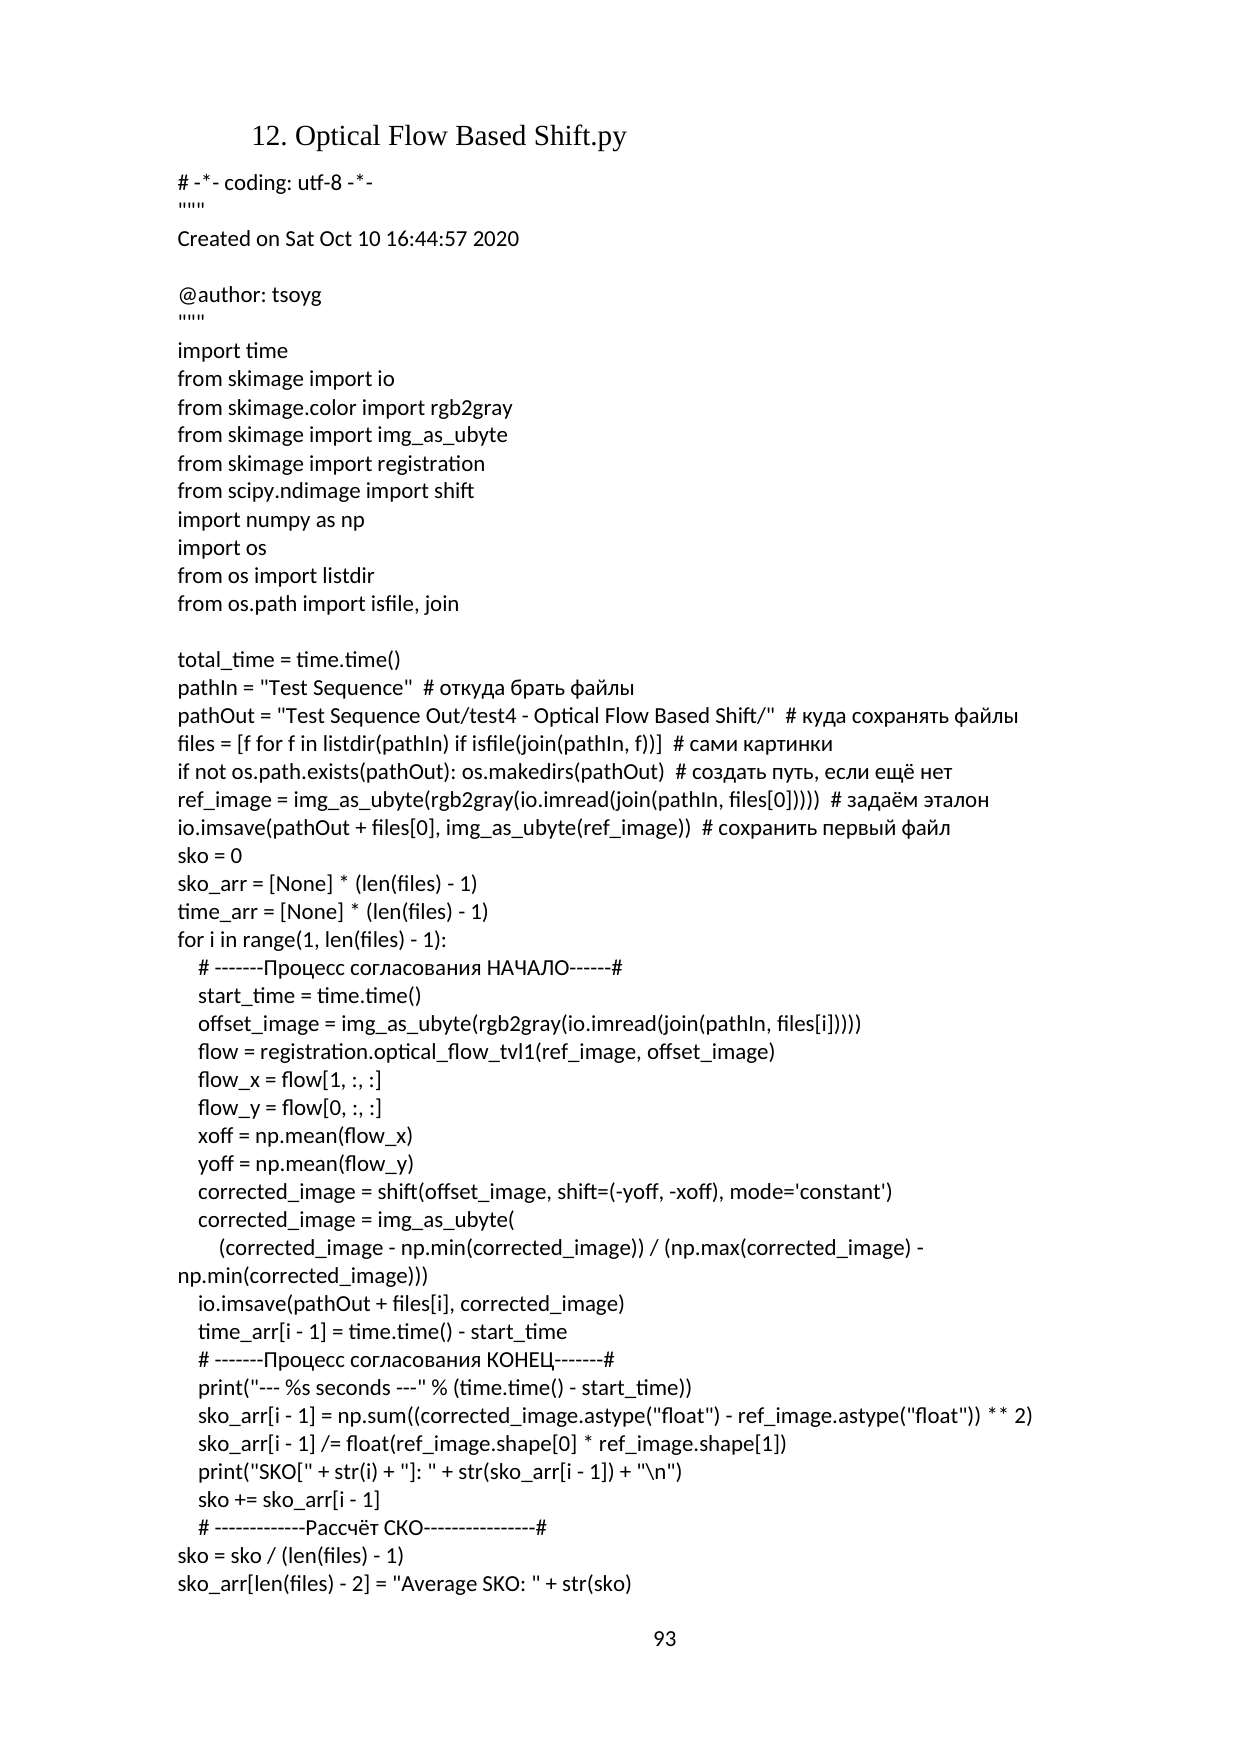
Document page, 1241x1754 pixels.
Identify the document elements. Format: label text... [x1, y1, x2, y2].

text import os [177, 533, 1152, 561]
text io.imsave(pathOut + files[i], corrected_image) [177, 1289, 1152, 1317]
text sko = sko / (len(files) - 1) [177, 1541, 1152, 1569]
text 12. Optical Flow Based Shift.py [177, 118, 1152, 152]
text io.imsave(pathOut + files[0], img_as_ubyte(ref_image)) # сохранить первый файл [177, 813, 1152, 841]
text Created on Sat Oct 10 16:44:57 2020 [177, 224, 1152, 252]
text """ [177, 196, 1152, 224]
text @author: tsoyg [177, 281, 1152, 308]
text ref_image = img_as_ubyte(rgb2gray(io.imread(join(pathIn, files[0])))) # задаём эталон [177, 785, 1152, 813]
text time_arr[i - 1] = time.time() - start_time [177, 1317, 1152, 1345]
text from scipy.ndimage import shift [177, 477, 1152, 505]
text from skimage import registration [177, 449, 1152, 477]
text xoff = np.mean(flow_x) [177, 1121, 1152, 1149]
text print("SKO[" + str(i) + "]: " + str(sko_arr[i - 1]) + "\n") [177, 1457, 1152, 1485]
text start_time = time.time() [177, 981, 1152, 1009]
text sko_arr[i - 1] = np.sum((corrected_image.astype("float") - ref_image.astype("float")) ** 2) [177, 1401, 1152, 1429]
text import numpy as np [177, 505, 1152, 533]
text time_arr = [None] * (len(files) - 1) [177, 897, 1152, 925]
text # -------Процесс согласования НАЧАЛО------# [177, 953, 1152, 981]
text flow_x = flow[1, :, :] [177, 1065, 1152, 1093]
text # -------Процесс согласования КОНЕЦ-------# [177, 1345, 1152, 1373]
text for i in range(1, len(files) - 1): [177, 925, 1152, 953]
text from os import listdir [177, 561, 1152, 589]
text flow_y = flow[0, :, :] [177, 1093, 1152, 1121]
text from os.path import isfile, join [177, 589, 1152, 617]
text files = [f for f in listdir(pathIn) if isfile(join(pathIn, f))] # сами картинки [177, 729, 1152, 757]
text if not os.path.exists(pathOut): os.makedirs(pathOut) # создать путь, если ещё нет [177, 757, 1152, 785]
text sko_arr[len(files) - 2] = "Average SKO: " + str(sko) [177, 1569, 1152, 1597]
text corrected_image = shift(offset_image, shift=(-yoff, -xoff), mode='constant') [177, 1177, 1152, 1205]
text pathOut = "Test Sequence Out/test4 - Optical Flow Based Shift/" # куда сохранять файлы [177, 701, 1152, 729]
text # -------------Рассчёт СКО----------------# [177, 1513, 1152, 1541]
text sko_arr = [None] * (len(files) - 1) [177, 869, 1152, 897]
text corrected_image = img_as_ubyte( [177, 1205, 1152, 1233]
text from skimage.color import rgb2gray [177, 393, 1152, 421]
text pathIn = "Test Sequence" # откуда брать файлы [177, 673, 1152, 701]
text yoff = np.mean(flow_y) [177, 1149, 1152, 1177]
text # -*- coding: utf-8 -*- [177, 168, 1152, 196]
text print("--- %s seconds ---" % (time.time() - start_time)) [177, 1373, 1152, 1401]
text import time [177, 337, 1152, 364]
text flow = registration.optical_flow_tvl1(ref_image, offset_image) [177, 1037, 1152, 1065]
text offset_image = img_as_ubyte(rgb2gray(io.imread(join(pathIn, files[i])))) [177, 1009, 1152, 1037]
text sko = 0 [177, 841, 1152, 869]
text from skimage import io [177, 364, 1152, 393]
text (corrected_image - np.min(corrected_image)) / (np.max(corrected_image) - np.min(corrected_image))) [177, 1233, 1152, 1289]
text from skimage import img_as_ubyte [177, 421, 1152, 449]
text sko += sko_arr[i - 1] [177, 1485, 1152, 1513]
text sko_arr[i - 1] /= float(ref_image.shape[0] * ref_image.shape[1]) [177, 1429, 1152, 1457]
text total_time = time.time() [177, 645, 1152, 673]
text """ [177, 308, 1152, 337]
